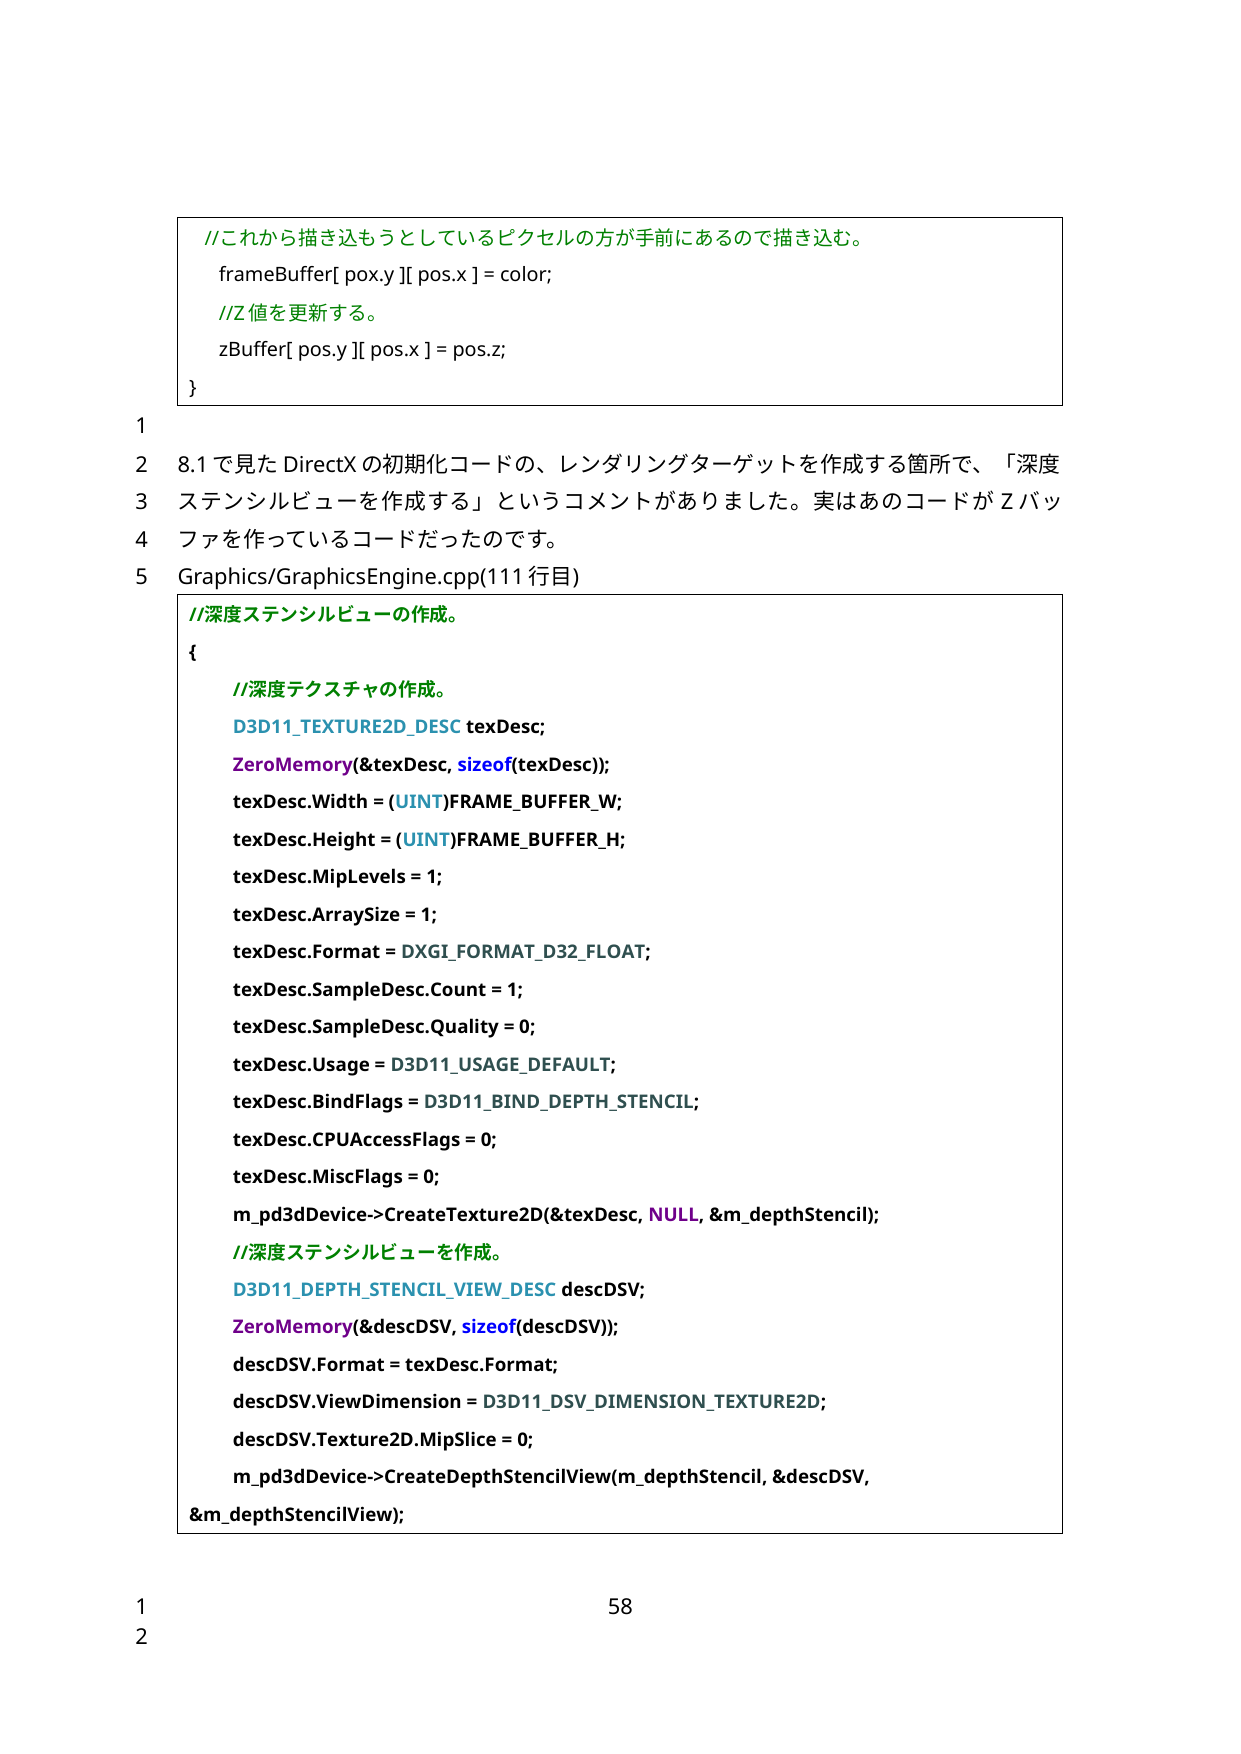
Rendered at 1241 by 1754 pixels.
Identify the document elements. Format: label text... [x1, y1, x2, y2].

text 8.1で見たDirectXの初期化コードの、レンダリングターゲットを作成する箇所で、「深度ステンシルビューを作成する」というコメントがありました。実はあのコードがZバッファを作っているコードだったのです。 [177, 444, 1063, 556]
text Graphics/GraphicsEngine.cpp(111行目) [177, 556, 1063, 594]
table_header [178, 595, 1062, 1532]
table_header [178, 218, 1062, 405]
